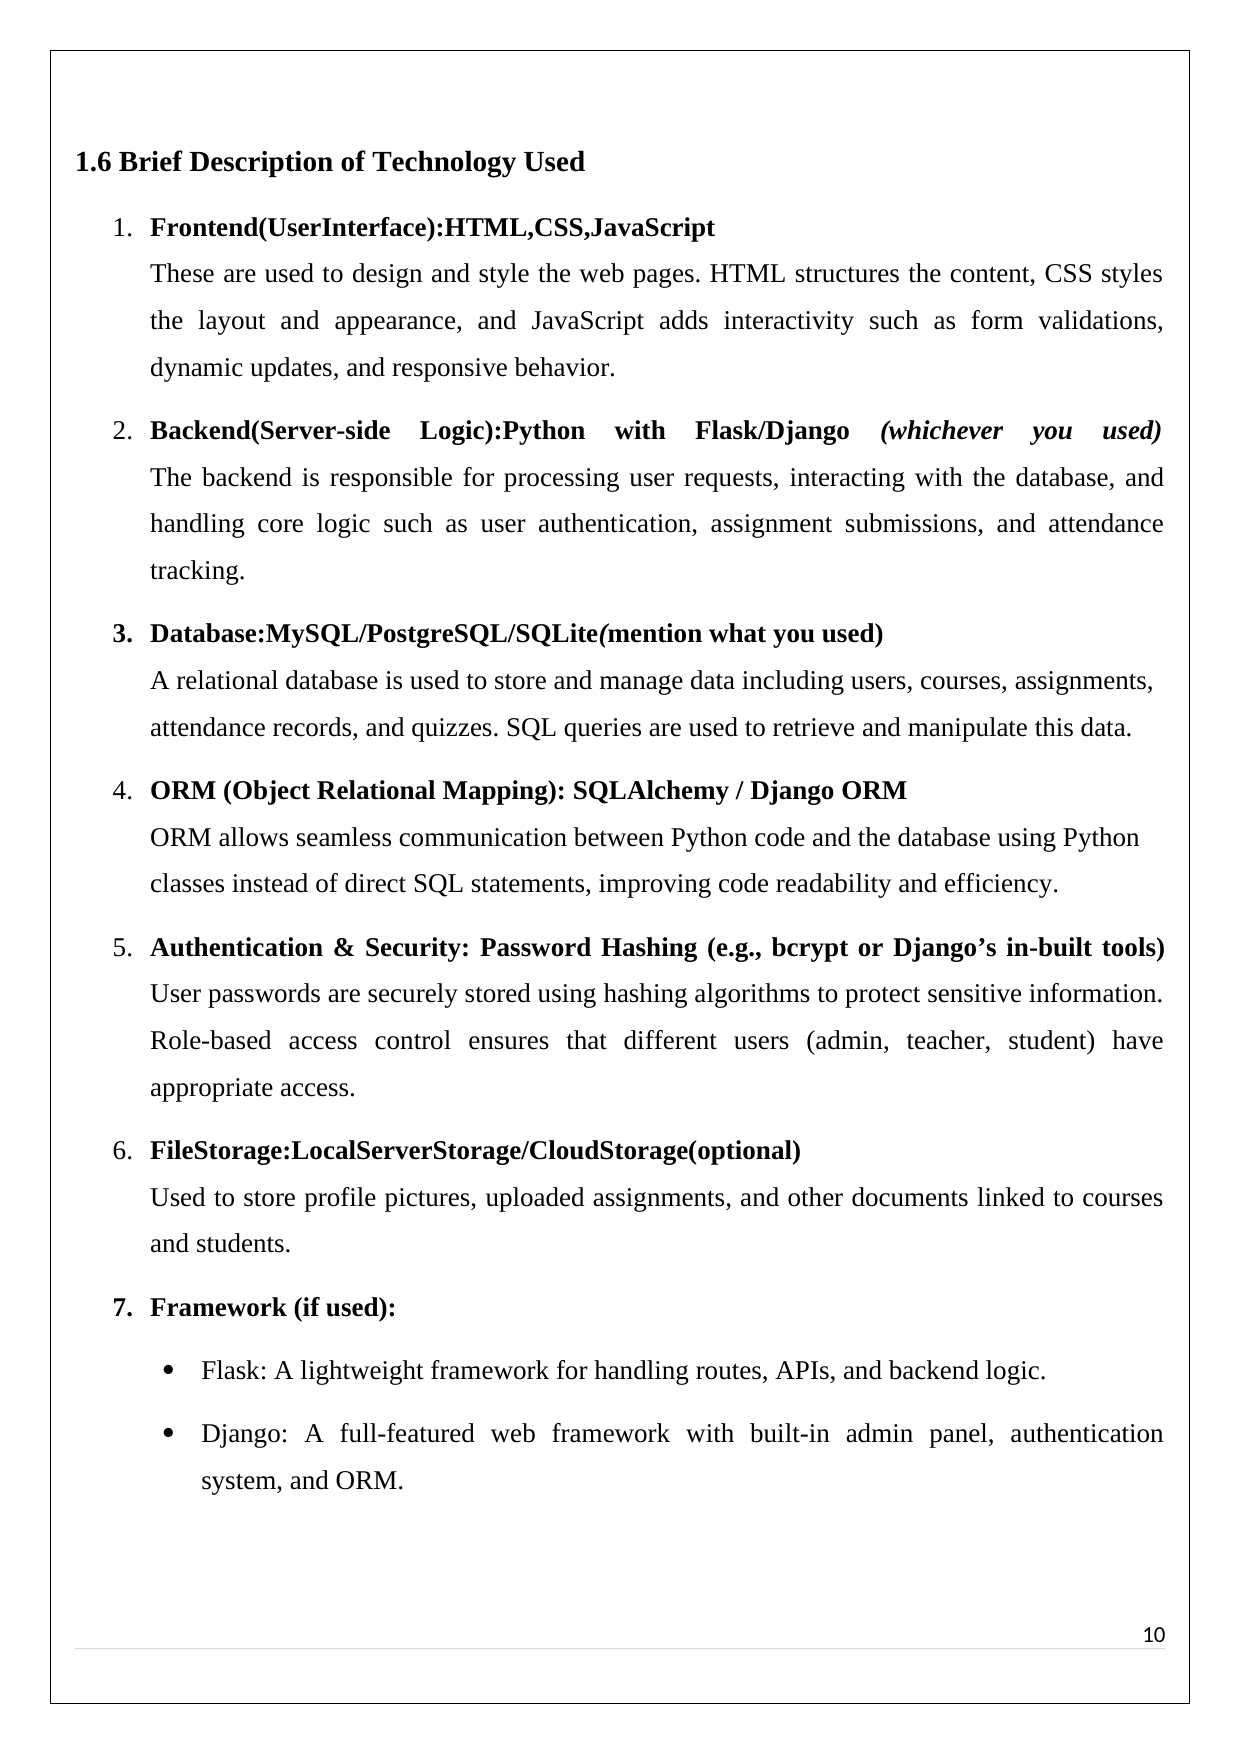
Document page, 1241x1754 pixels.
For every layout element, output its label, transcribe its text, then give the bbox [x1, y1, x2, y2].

list Flask: A lightweight framework for handling routes, APIs, and backend logic. [163, 1354, 1165, 1385]
text 1.6 Brief Description of Technology Used [75, 144, 1165, 177]
list Database:MySQL/PostgreSQL/SQLite(mention what you used) A relational database is used to store and manage data including users, courses, assignments, attendance records, and quizzes. SQL queries are used to retrieve and manipulate this data. [112, 617, 1165, 742]
list FileStorage:LocalServerStorage/CloudStorage(optional) Used to store profile pictures, uploaded assignments, and other documents linked to courses and students. [112, 1134, 1165, 1258]
list Backend(Server-side Logic):Python with Flask/Django (whichever you used) The backend is responsible for processing user requests, interacting with the database, and handling core logic such as user authentication, assignment submissions, and attendance tracking. [112, 414, 1165, 585]
list ORM (Object Relational Mapping): SQLAlchemy / Django ORM ORM allows seamless communication between Python code and the database using Python classes instead of direct SQL statements, improving code readability and efficiency. [112, 774, 1165, 898]
list Framework (if used): [112, 1291, 1165, 1322]
list Frontend(UserInterface):HTML,CSS,JavaScript These are used to design and style the web pages. HTML structures the content, CSS styles the layout and appearance, and JavaScript adds interactivity such as form validations, dynamic updates, and responsive behavior. [112, 211, 1165, 382]
list Django: A full-featured web framework with built-in admin panel, authentication system, and ORM. [163, 1418, 1165, 1496]
list Authentication & Security: Password Hashing (e.g., bcrypt or Django’s in-built tools) User passwords are securely stored using hashing algorithms to protect sensitive information. Role-based access control ensures that different users (admin, teacher, student) have appropriate access. [112, 931, 1165, 1102]
